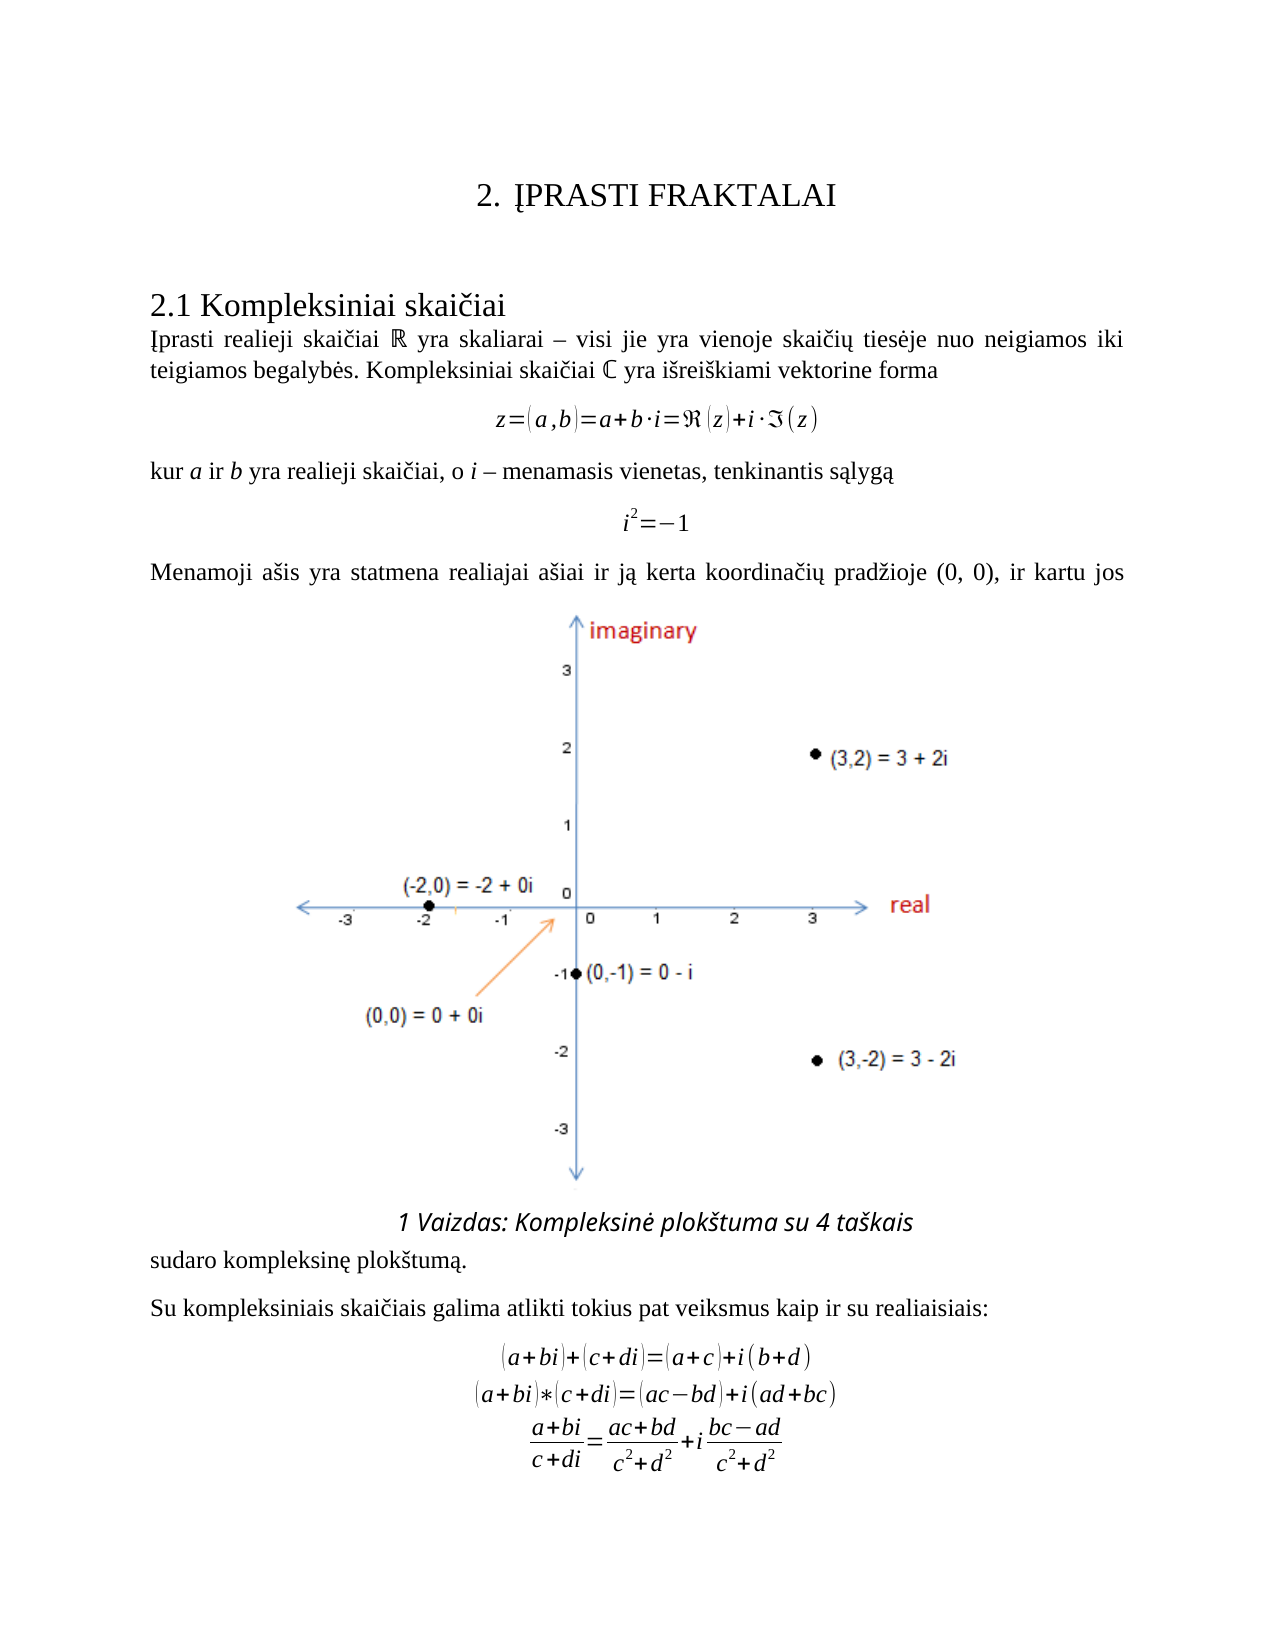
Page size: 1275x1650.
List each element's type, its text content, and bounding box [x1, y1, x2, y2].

subtitle 2.1 Kompleksiniai skaičiai [150, 285, 1125, 324]
text Su kompleksiniais skaičiais galima atlikti tokius pat veiksmus kaip ir su realiaisiais: [150, 1293, 1125, 1321]
subtitle ĮPRASTI FRAKTALAI [187, 175, 1125, 213]
picture [283, 598, 992, 1198]
text Įprasti realieji skaičiai ℝ yra skaliarai – visi jie yra vienoje skaičių tiesėje nuo neigiamos iki teigiamos begalybės. Kompleksiniai skaičiai ℂ yra išreiškiami vektorine forma [150, 324, 1125, 383]
text kur a ir b yra realieji skaičiai, o i – menamasis vienetas, tenkinantis sąlygą [150, 456, 1125, 484]
